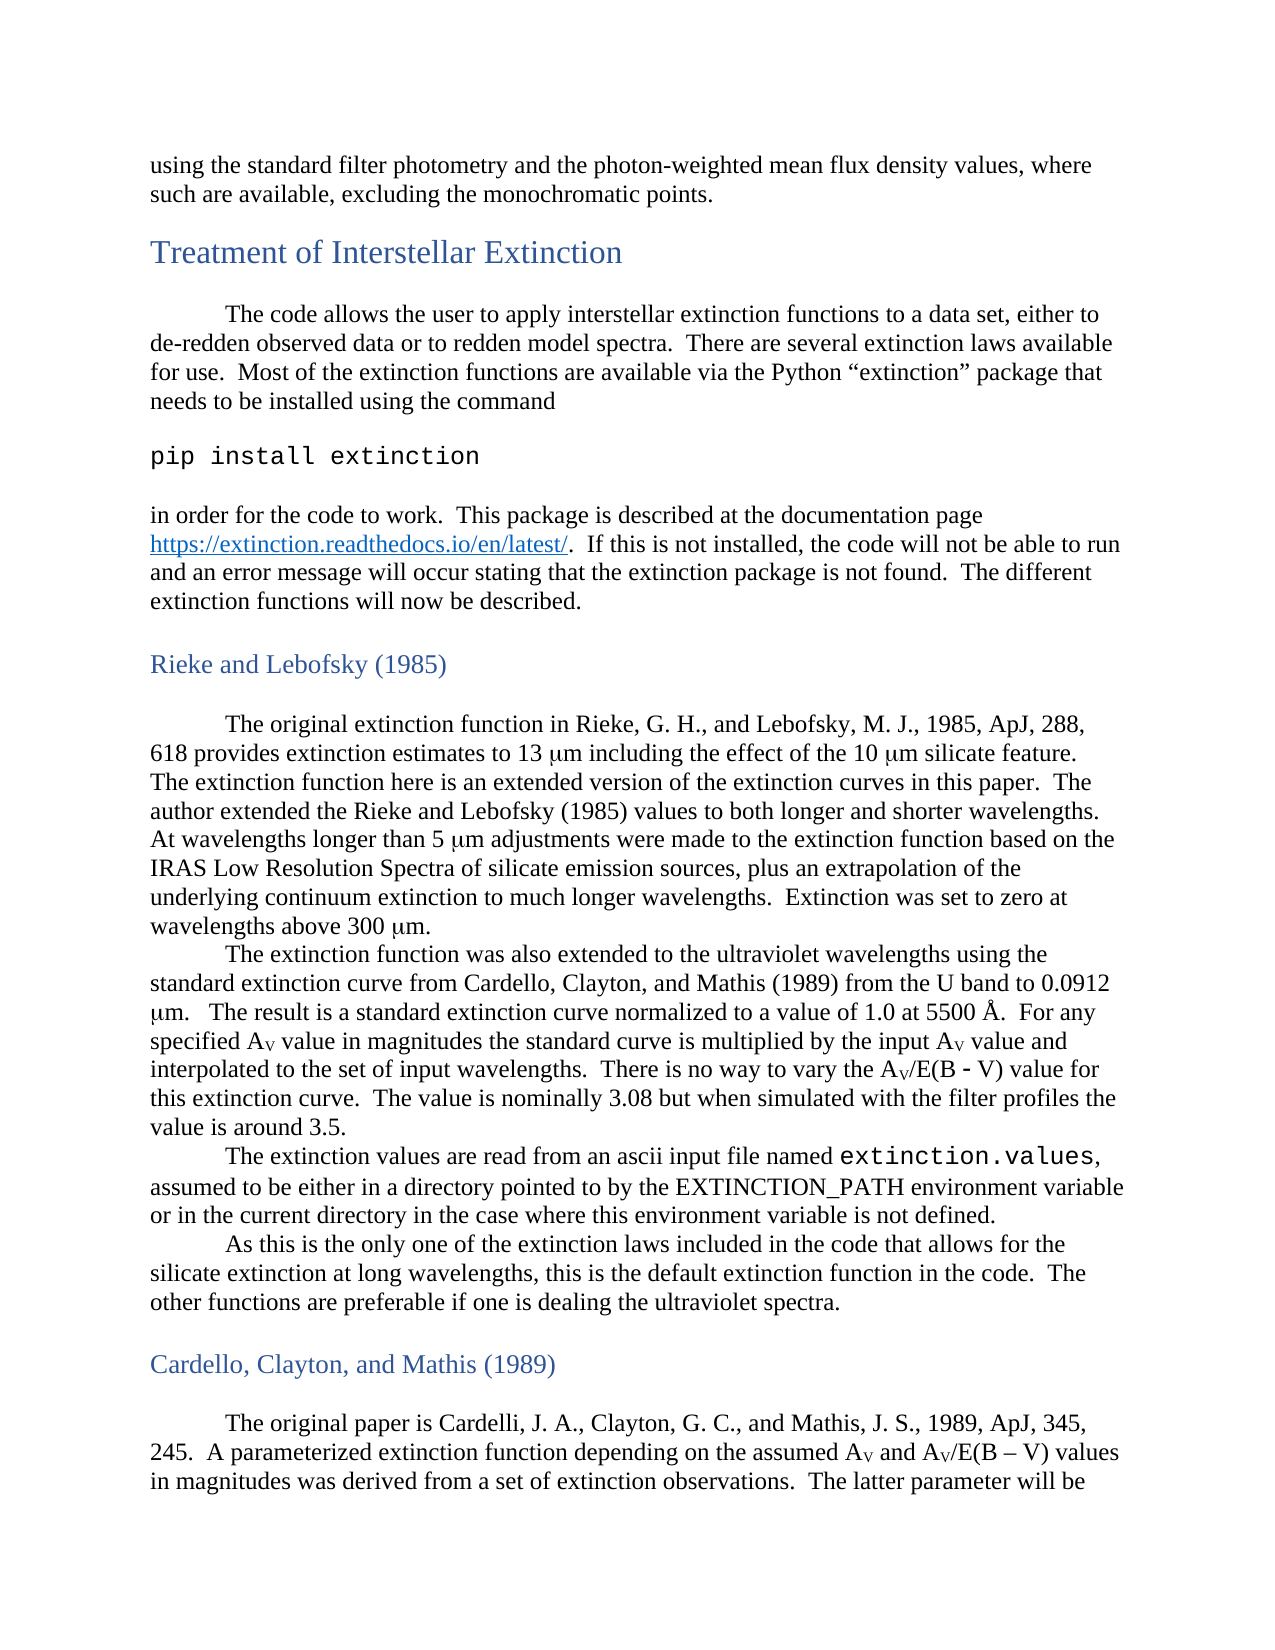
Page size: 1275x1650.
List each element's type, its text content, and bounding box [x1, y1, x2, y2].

subtitle Treatment of Interstellar Extinction [150, 232, 1125, 271]
text pip install extinction [150, 443, 1125, 472]
text The extinction values are read from an ascii input file named extinction.values, assumed to be either in a directory pointed to by the EXTINCTION_PATH environment variable or in the current directory in the case where this environment variable is not defined. [150, 1141, 1125, 1229]
text in order for the code to work. This package is described at the documentation page https://extinction.readthedocs.io/en/latest/. If this is not installed, the code will not be able to run and an error message will occur stating that the extinction package is not found. The different extinction functions will now be described. [150, 500, 1125, 615]
text The original extinction function in Rieke, G. H., and Lebofsky, M. J., 1985, ApJ, 288, 618 provides extinction estimates to 13 m including the effect of the 10 m silicate feature. The extinction function here is an extended version of the extinction curves in this paper. The author extended the Rieke and Lebofsky (1985) values to both longer and shorter wavelengths. At wavelengths longer than 5 m adjustments were made to the extinction function based on the IRAS Low Resolution Spectra of silicate emission sources, plus an extrapolation of the underlying continuum extinction to much longer wavelengths. Extinction was set to zero at wavelengths above 300 m. [150, 709, 1125, 939]
text The extinction function was also extended to the ultraviolet wavelengths using the standard extinction curve from Cardello, Clayton, and Mathis (1989) from the U band to 0.0912 m. The result is a standard extinction curve normalized to a value of 1.0 at 5500 Å. For any specified AV value in magnitudes the standard curve is multiplied by the input AV value and interpolated to the set of input wavelengths. There is no way to vary the AV/E(B  V) value for this extinction curve. The value is nominally 3.08 but when simulated with the filter profiles the value is around 3.5. [150, 939, 1125, 1141]
text The code allows the user to apply interstellar extinction functions to a data set, either to de-redden observed data or to redden model spectra. There are several extinction laws available for use. Most of the extinction functions are available via the Python “extinction” package that needs to be installed using the command [150, 299, 1125, 414]
subtitle Rieke and Lebofsky (1985) [150, 648, 1125, 679]
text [150, 150, 1125, 207]
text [150, 1408, 1125, 1494]
text As this is the only one of the extinction laws included in the code that allows for the silicate extinction at long wavelengths, this is the default extinction function in the code. The other functions are preferable if one is dealing the ultraviolet spectra. [150, 1229, 1125, 1315]
subtitle Cardello, Clayton, and Mathis (1989) [150, 1348, 1125, 1379]
